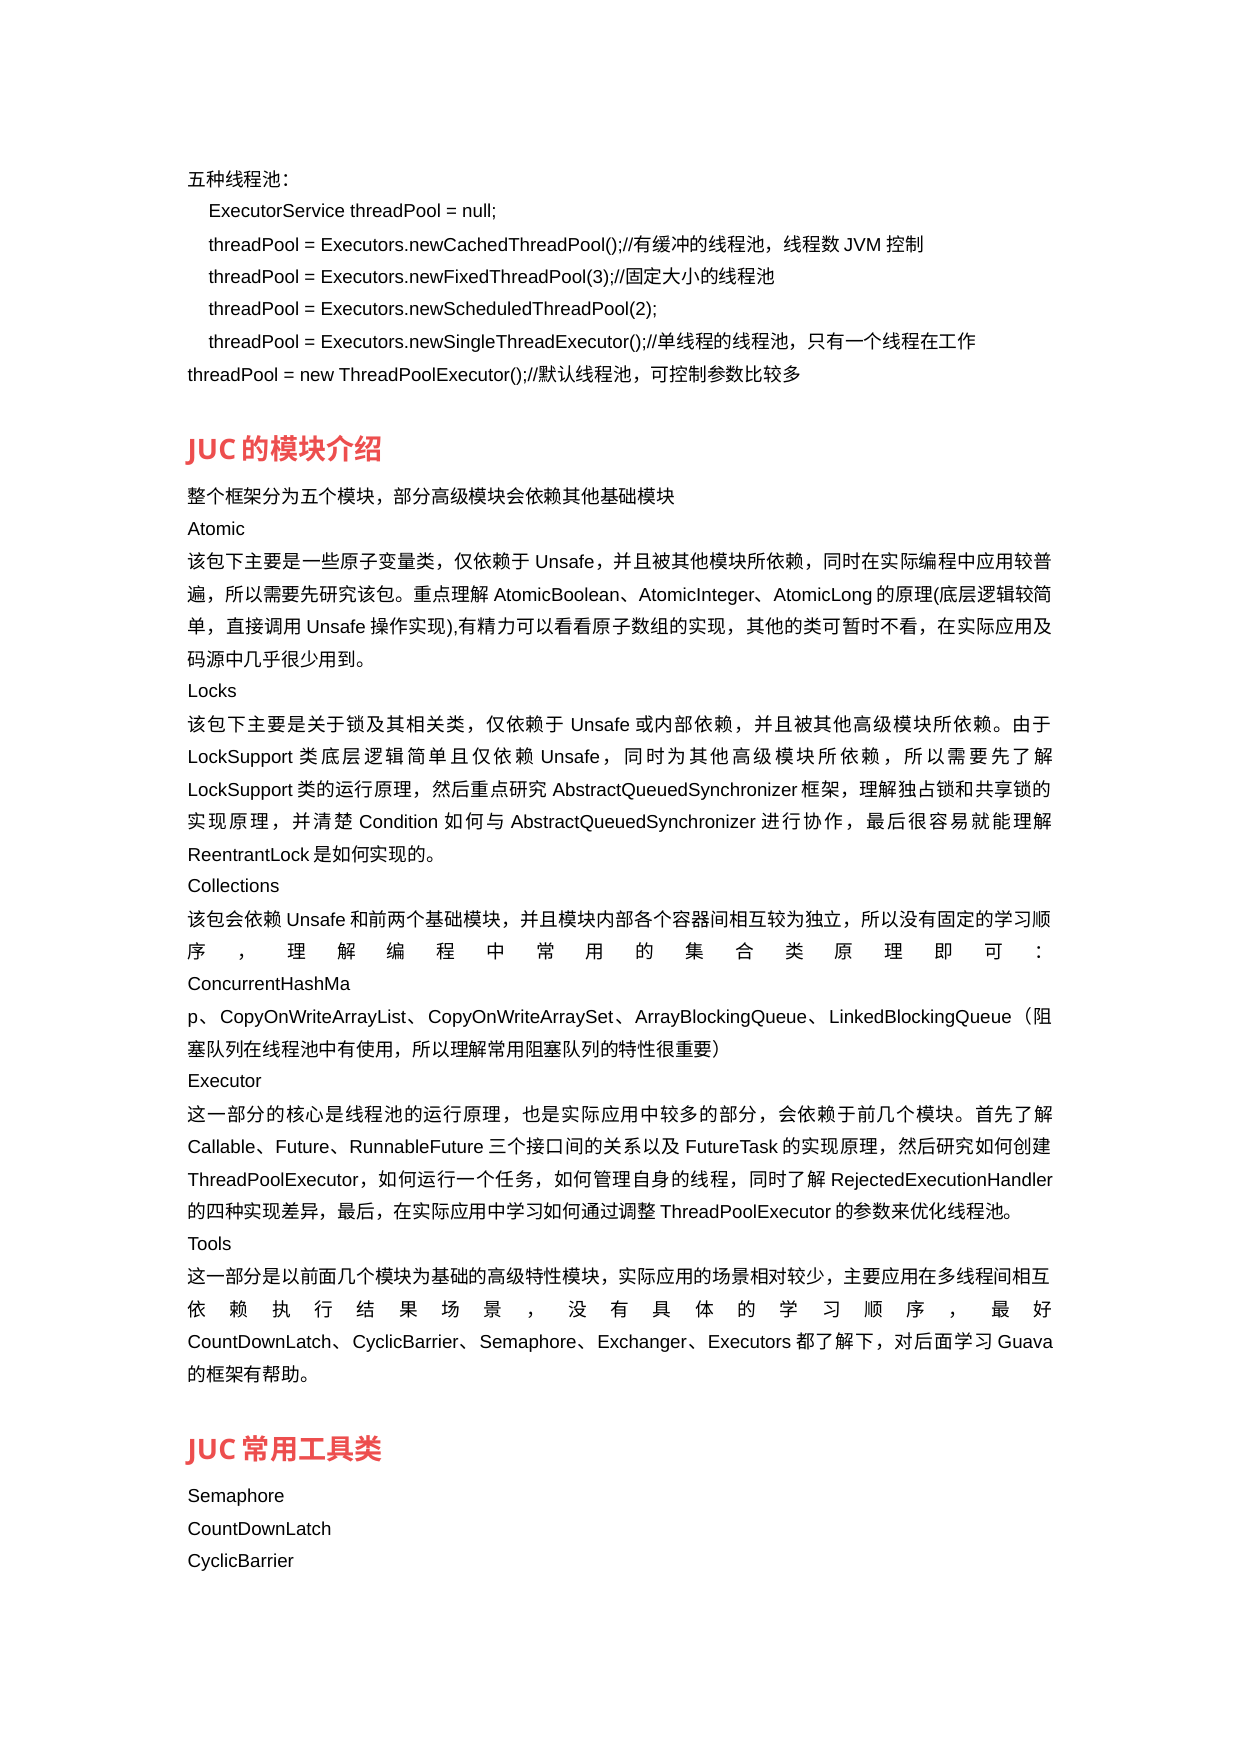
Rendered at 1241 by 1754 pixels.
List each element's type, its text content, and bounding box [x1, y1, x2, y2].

text Locks [187, 674, 1053, 707]
text threadPool = Executors.newCachedThreadPool();//有缓冲的线程池，线程数 JVM 控制 [187, 227, 1053, 259]
text Collections [187, 869, 1053, 902]
text 这一部分的核心是线程池的运行原理，也是实际应用中较多的部分，会依赖于前几个模块。首先了解Callable、Future、RunnableFuture三个接口间的关系以及FutureTask的实现原理，然后研究如何创建ThreadPoolExecutor，如何运行一个任务，如何管理自身的线程，同时了解RejectedExecutionHandler的四种实现差异，最后，在实际应用中学习如何通过调整ThreadPoolExecutor的参数来优化线程池。 [187, 1097, 1053, 1173]
text Executor [187, 1064, 1053, 1097]
text threadPool = Executors.newScheduledThreadPool(2); [187, 292, 1053, 324]
text threadPool = Executors.newFixedThreadPool(3);//固定大小的线程池 [187, 259, 1053, 292]
text 这一部分是以前面几个模块为基础的高级特性模块，实际应用的场景相对较少，主要应用在多线程间相互依赖执行结果场景，没有具体的学习顺序，最好CountDownLatch、CyclicBarrier、Semaphore、Exchanger、Executors都了解下，对后面学习Guava的框架有帮助。 [187, 1259, 1053, 1389]
text 这一部分的核心是线程池的运行原理，也是实际应用中较多的部分，会依赖于前几个模块。首先了解Callable、Future、RunnableFuture三个接口间的关系以及FutureTask的实现原理，然后研究如何创建ThreadPoolExecutor，如何运行一个任务，如何管理自身的线程，同时了解RejectedExecutionHandler的四种实现差异，最后，在实际应用中学习如何通过调整ThreadPoolExecutor的参数来优化线程池。 [187, 1175, 1053, 1227]
text threadPool = Executors.newSingleThreadExecutor();//单线程的线程池，只有一个线程在工作 [187, 324, 1053, 357]
text Semaphore [187, 1479, 1053, 1512]
text Tools [187, 1227, 1053, 1259]
text ExecutorService threadPool = null; [187, 194, 1053, 227]
text 该包下主要是关于锁及其相关类，仅依赖于Unsafe或内部依赖，并且被其他高级模块所依赖。由于LockSupport类底层逻辑简单且仅依赖Unsafe，同时为其他高级模块所依赖，所以需要先了解LockSupport类的运行原理，然后重点研究AbstractQueuedSynchronizer框架，理解独占锁和共享锁的实现原理，并清楚Condition如何与AbstractQueuedSynchronizer进行协作，最后很容易就能理解ReentrantLock是如何实现的。 [187, 707, 1053, 869]
subtitle JUC常用工具类 [187, 1414, 1053, 1479]
text CyclicBarrier [187, 1544, 1053, 1577]
text CountDownLatch [187, 1512, 1053, 1544]
text threadPool = new ThreadPoolExecutor();//默认线程池，可控制参数比较多 [187, 357, 1053, 389]
text Atomic [187, 512, 1053, 544]
subtitle JUC的模块介绍 [187, 414, 1053, 479]
text 该包下主要是一些原子变量类，仅依赖于Unsafe，并且被其他模块所依赖，同时在实际编程中应用较普遍，所以需要先研究该包。重点理解AtomicBoolean、AtomicInteger、AtomicLong的原理(底层逻辑较简单，直接调用Unsafe操作实现),有精力可以看看原子数组的实现，其他的类可暂时不看，在实际应用及码源中几乎很少用到。 [187, 544, 1053, 674]
text 五种线程池： [187, 162, 1053, 194]
text 整个框架分为五个模块，部分高级模块会依赖其他基础模块 [187, 479, 1053, 512]
text 该包会依赖Unsafe和前两个基础模块，并且模块内部各个容器间相互较为独立，所以没有固定的学习顺序，理解编程中常用的集合类原理即可：ConcurrentHashMap、CopyOnWriteArrayList、CopyOnWriteArraySet、ArrayBlockingQueue、LinkedBlockingQueue（阻塞队列在线程池中有使用，所以理解常用阻塞队列的特性很重要） [187, 902, 1053, 1064]
